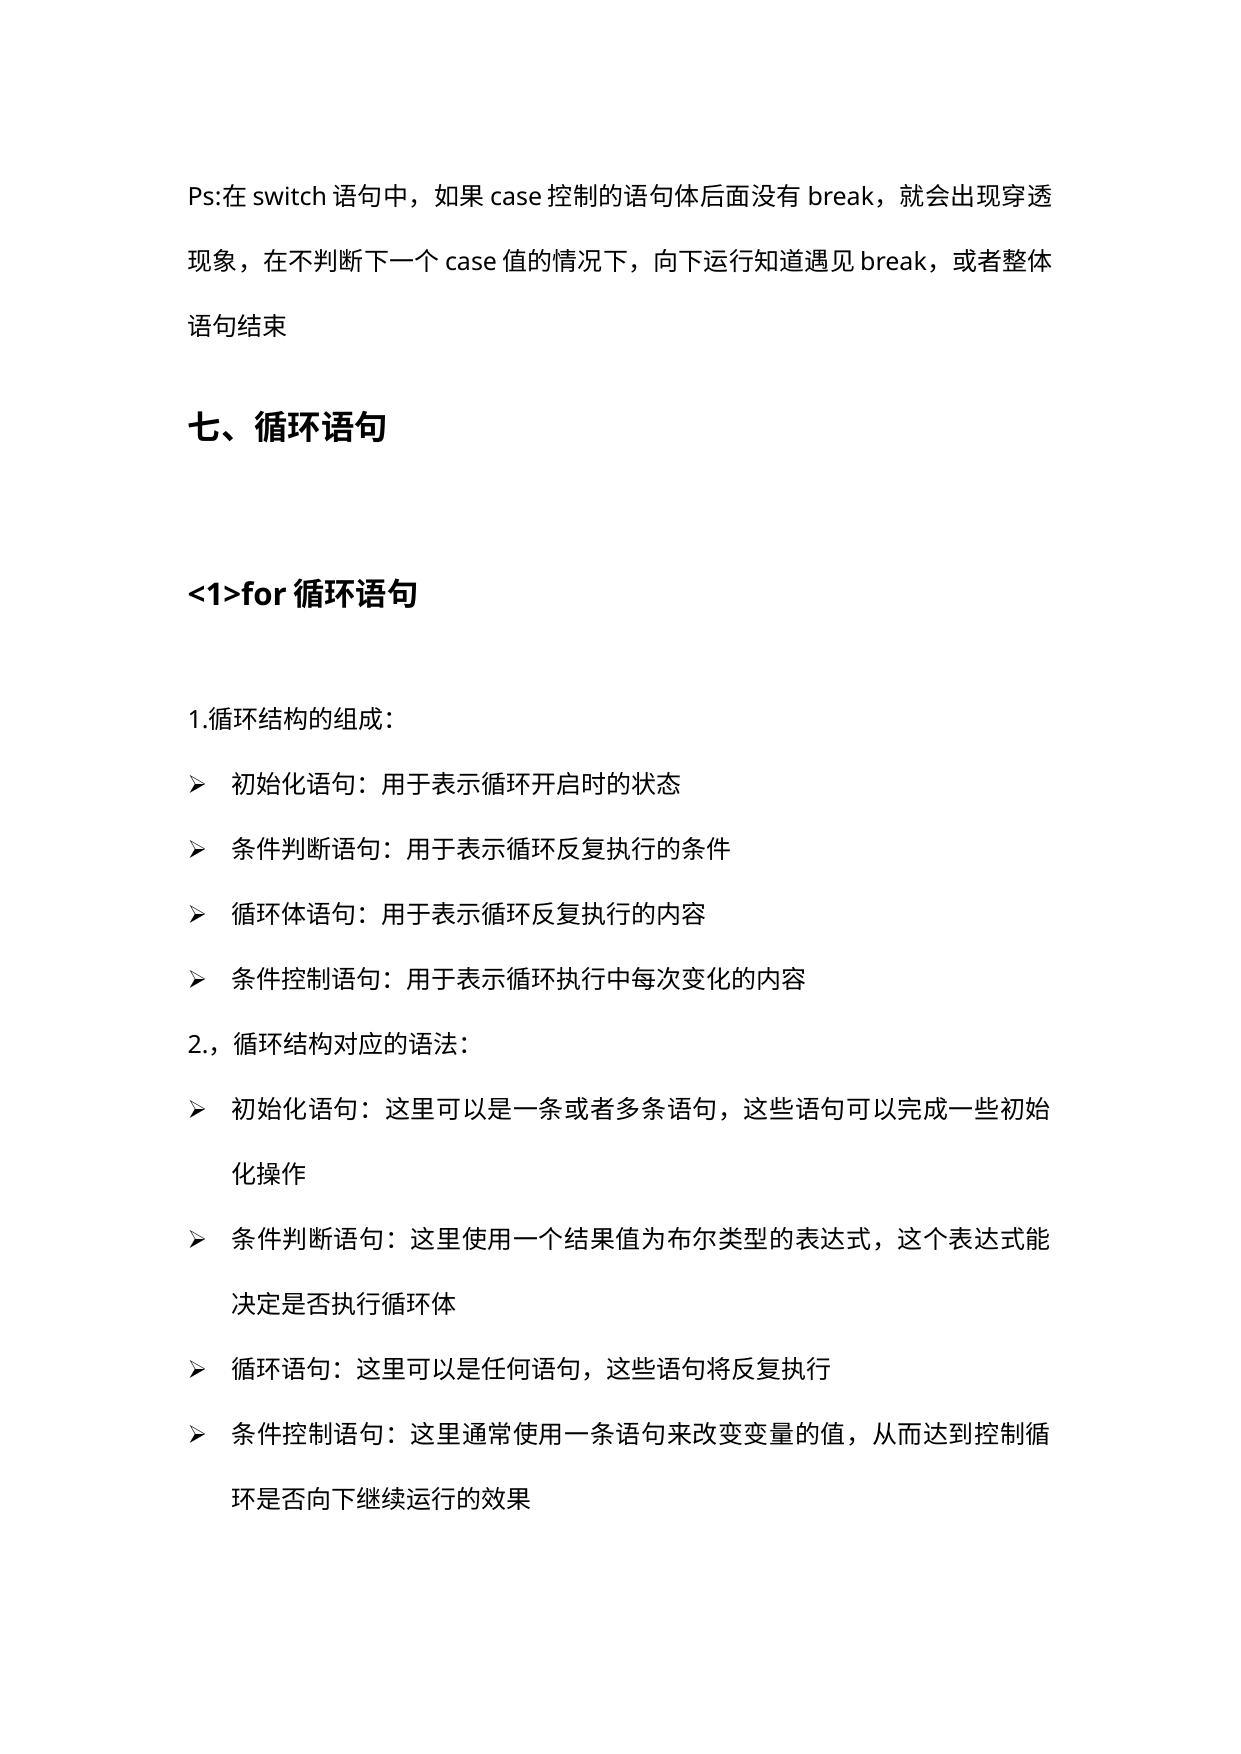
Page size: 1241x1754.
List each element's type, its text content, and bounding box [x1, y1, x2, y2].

text Ps:在switch语句中，如果case控制的语句体后面没有break，就会出现穿透现象，在不判断下一个case值的情况下，向下运行知道遇见break，或者整体语句结束 [187, 162, 1053, 357]
list 条件控制语句：这里通常使用一条语句来改变变量的值，从而达到控制循环是否向下继续运行的效果 [187, 1400, 1053, 1530]
subtitle <1>for循环语句 [187, 560, 1053, 625]
list 初始化语句：这里可以是一条或者多条语句，这些语句可以完成一些初始化操作 [187, 1075, 1053, 1205]
list 条件控制语句：用于表示循环执行中每次变化的内容 [187, 945, 1053, 1010]
list 初始化语句：用于表示循环开启时的状态 [187, 750, 1053, 815]
text 1.循环结构的组成： [187, 685, 1053, 750]
list 循环语句：这里可以是任何语句，这些语句将反复执行 [187, 1335, 1053, 1400]
subtitle 七、循环语句 [187, 392, 1053, 457]
list 条件判断语句：这里使用一个结果值为布尔类型的表达式，这个表达式能决定是否执行循环体 [187, 1205, 1053, 1335]
text 2.，循环结构对应的语法： [187, 1010, 1053, 1075]
list 条件判断语句：用于表示循环反复执行的条件 [187, 815, 1053, 880]
list 循环体语句：用于表示循环反复执行的内容 [187, 880, 1053, 945]
